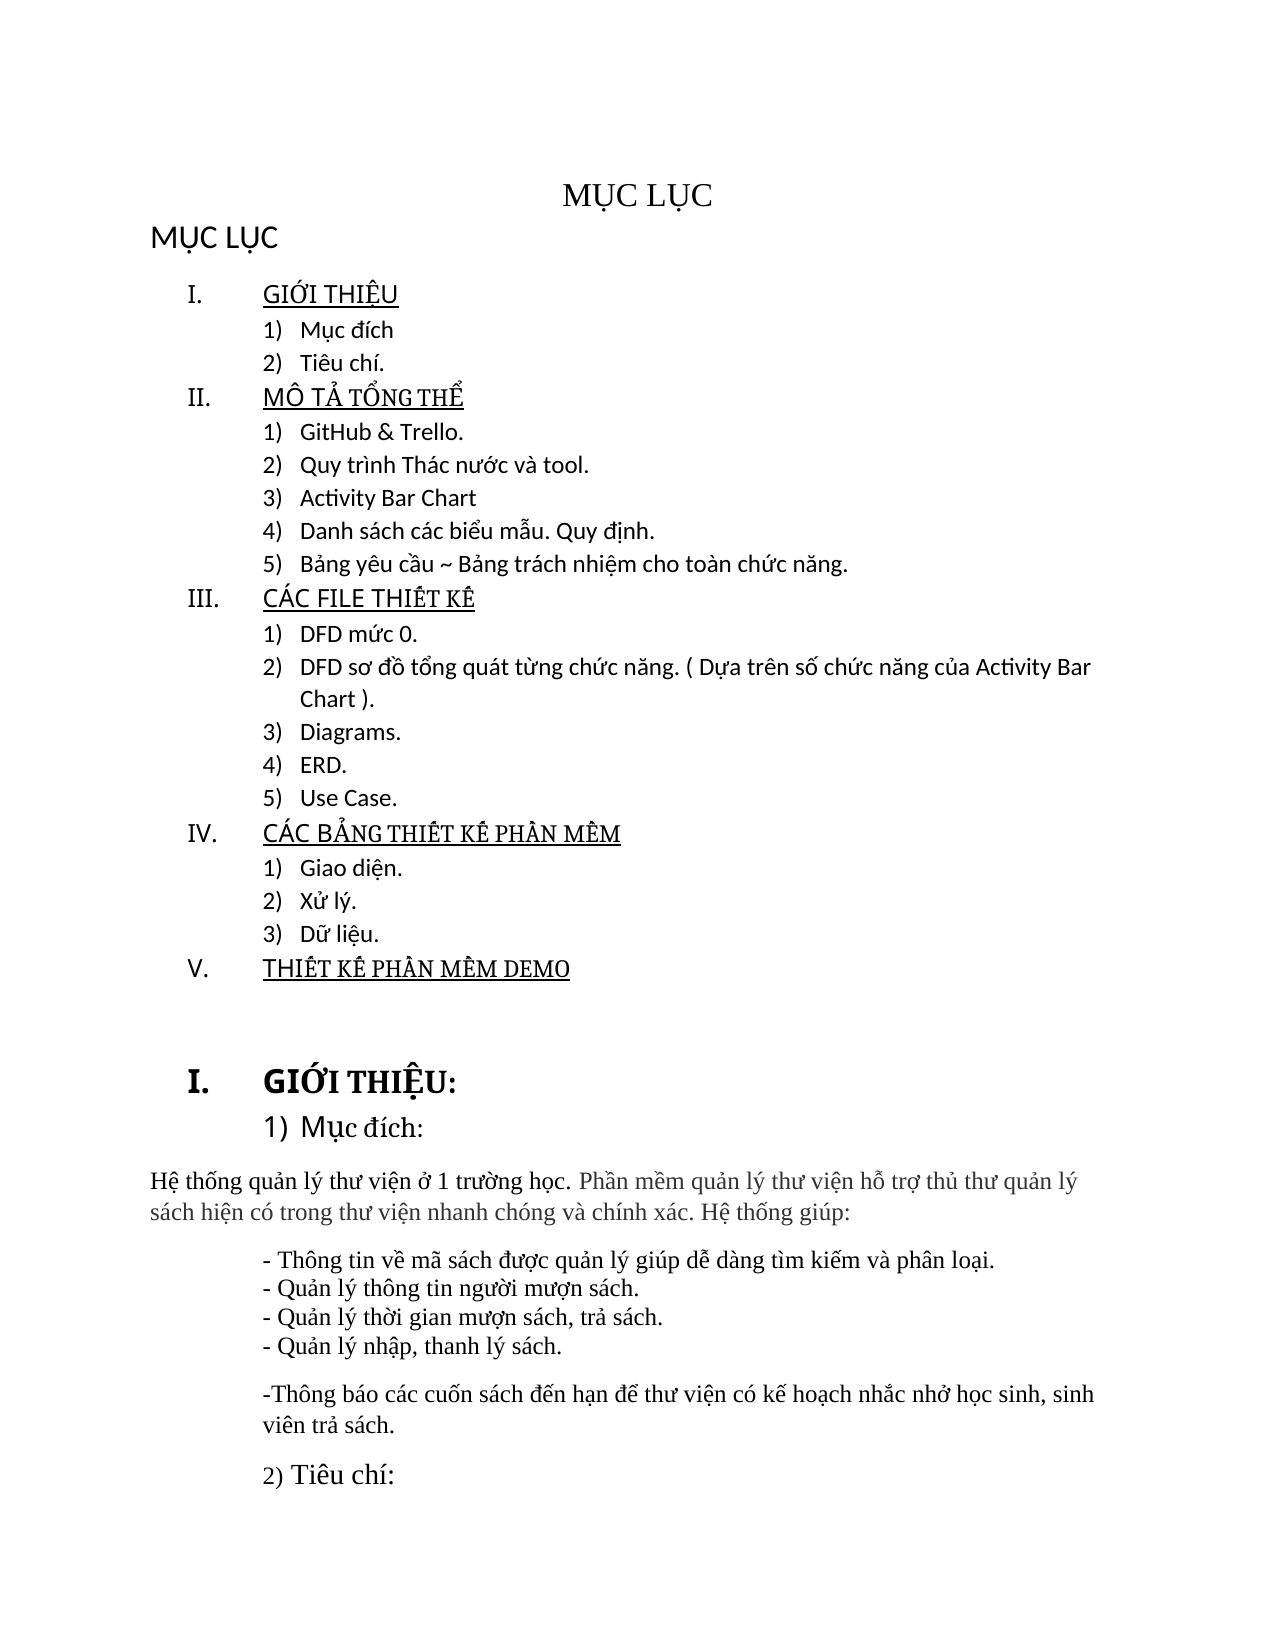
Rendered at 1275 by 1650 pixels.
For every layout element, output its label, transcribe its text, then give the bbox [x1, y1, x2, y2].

list GIỚI THIỆU [187, 277, 1125, 311]
text - Quản lý thời gian mượn sách, trả sách. [262, 1302, 1125, 1331]
list Bảng yêu cầu ~ Bảng trách nhiệm cho toàn chức năng. [262, 548, 1125, 578]
list Quy trình Thác nước và tool. [262, 449, 1125, 480]
list Diagrams. [262, 716, 1125, 747]
list Mục đích [262, 314, 1125, 344]
text Hệ thống quản lý thư viện ở 1 trường học. Phần mềm quản lý thư viện hỗ trợ thủ thư quản lý sách hiện có trong thư viện nhanh chóng và chính xác. Hệ thống giúp: [150, 1166, 1125, 1226]
list Dữ liệu. [262, 918, 1125, 948]
list Giao diện. [262, 852, 1125, 882]
list Danh sách các biểu mẫu. Quy định. [262, 515, 1125, 546]
list THIẾT KẾ PHẦN MỀM DEMO [187, 951, 1125, 985]
list Mục đích: [262, 1107, 1125, 1146]
text - Quản lý nhập, thanh lý sách. [262, 1331, 1125, 1360]
text -Thông báo các cuốn sách đến hạn để thư viện có kế hoạch nhắc nhở học sinh, sinh viên trả sách. [262, 1379, 1125, 1438]
text - Quản lý thông tin người mượn sách. [262, 1273, 1125, 1302]
list DFD mức 0. [262, 618, 1125, 648]
list GIỚI THIỆU: [187, 1058, 1125, 1103]
text - Thông tin về mã sách được quản lý giúp dễ dàng tìm kiếm và phân loại. [225, 1245, 1125, 1273]
list ERD. [262, 749, 1125, 780]
list MÔ TẢ TỔNG THỂ [187, 379, 1125, 414]
list GitHub & Trello. [262, 416, 1125, 447]
list CÁC FILE THIẾT KẾ [187, 581, 1125, 615]
text 2) Tiêu chí: [262, 1457, 1125, 1491]
list Use Case. [262, 782, 1125, 813]
list CÁC BẢNG THIẾT KẾ PHẦN MỀM [187, 815, 1125, 849]
text MỤC LỤC [150, 175, 1125, 213]
list Tiêu chí. [262, 347, 1125, 377]
list Activity Bar Chart [262, 482, 1125, 513]
text MỤC LỤC [150, 216, 1125, 257]
list Xử lý. [262, 885, 1125, 915]
list DFD sơ đồ tổng quát từng chức năng. ( Dựa trên số chức năng của Activity Bar Chart ). [262, 651, 1125, 714]
